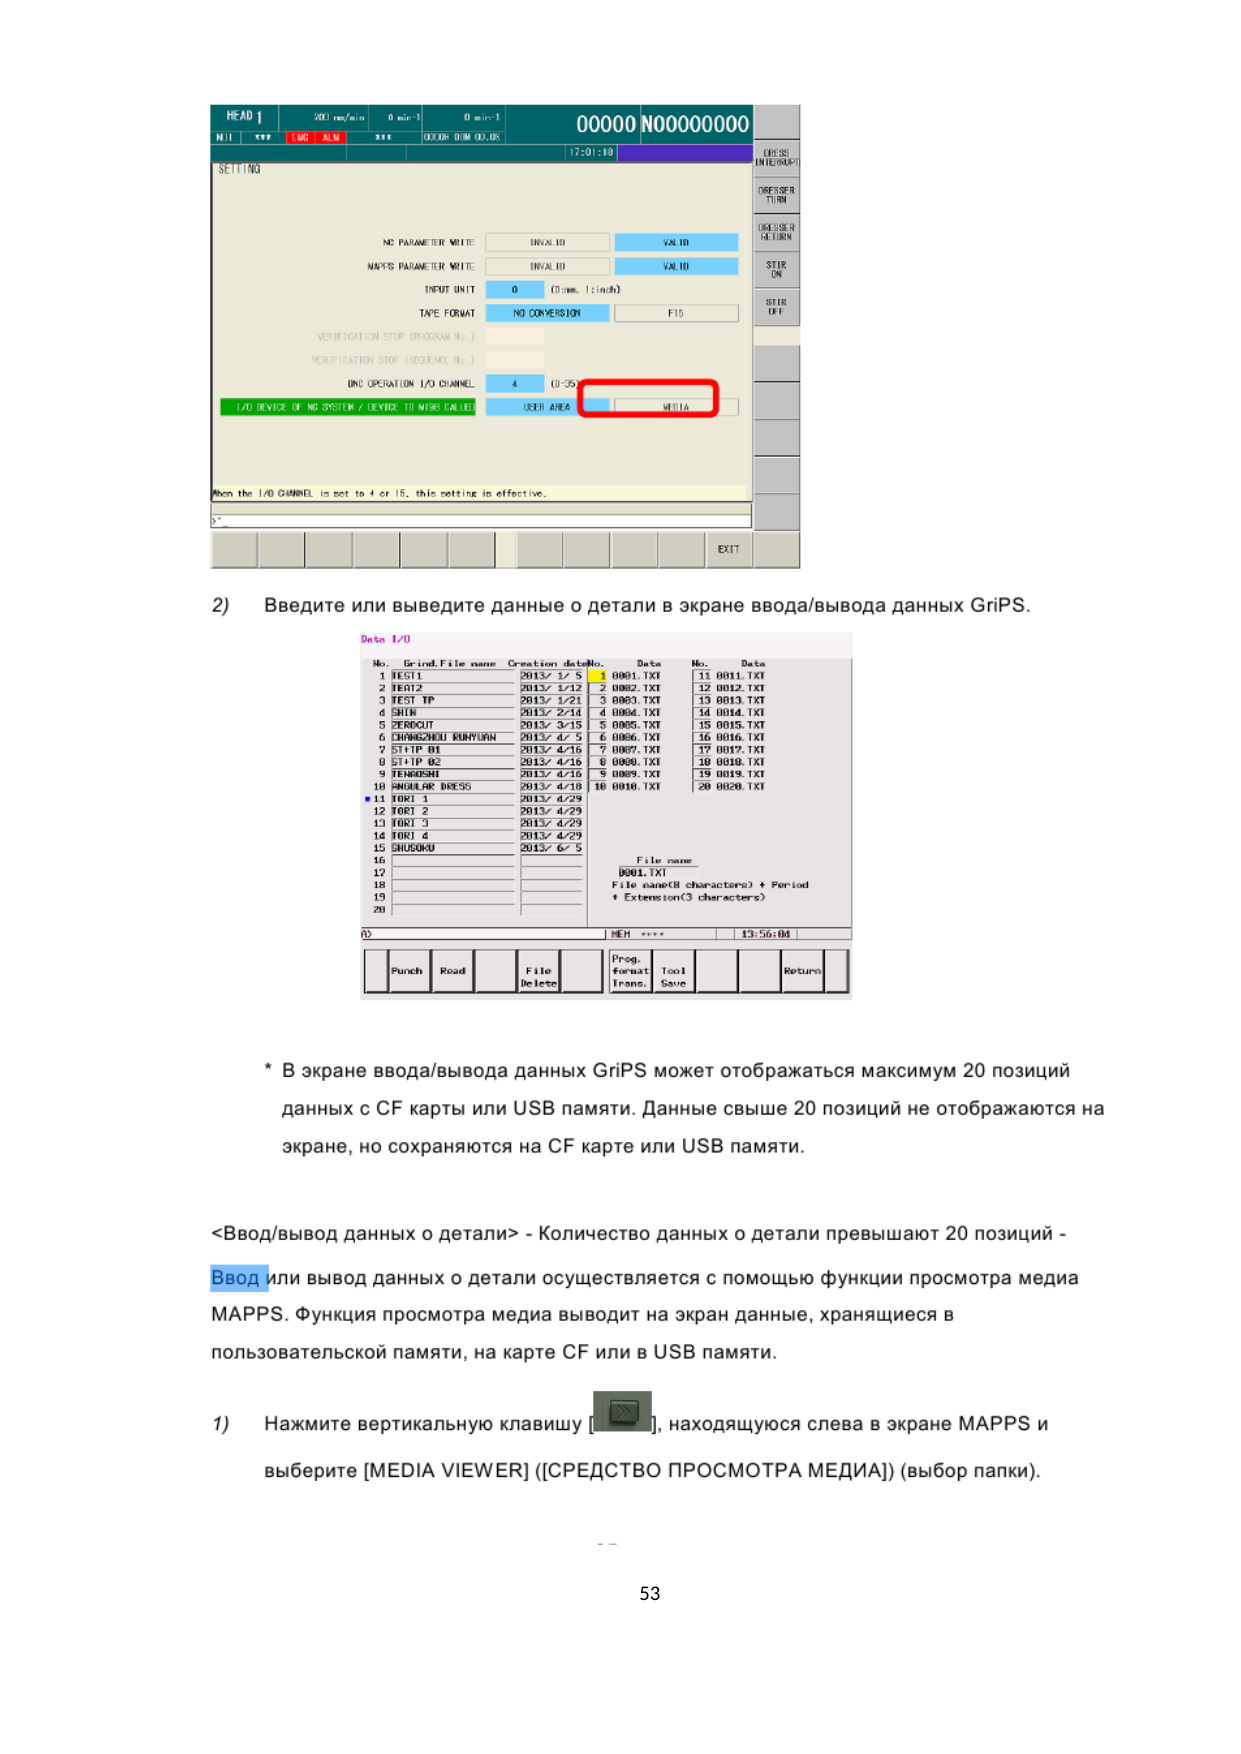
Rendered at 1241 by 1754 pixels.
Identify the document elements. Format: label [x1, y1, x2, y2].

picture [118, 58, 1143, 1545]
